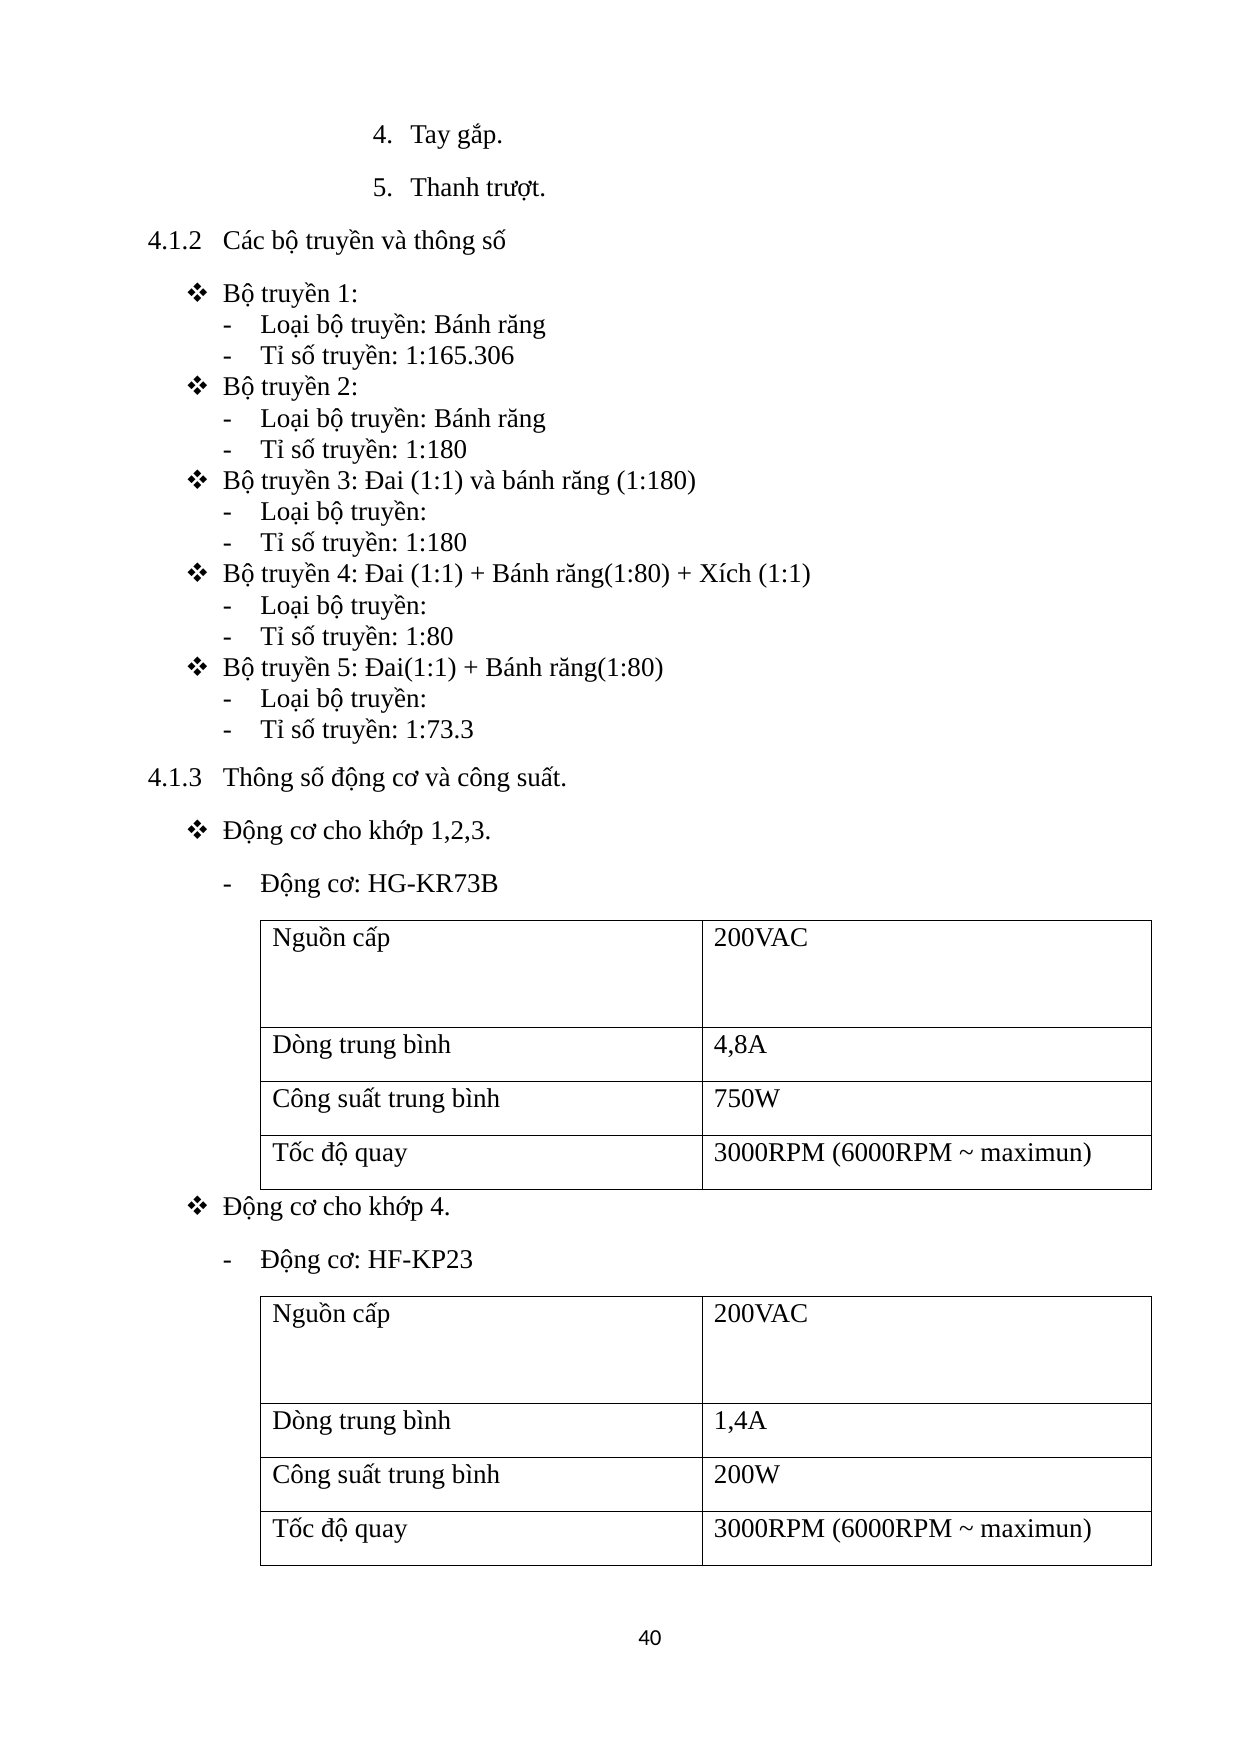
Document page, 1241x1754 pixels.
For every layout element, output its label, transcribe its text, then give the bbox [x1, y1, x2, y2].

list Tỉ số truyền: 1:165.306 [223, 339, 1152, 370]
list Loại bộ truyền: [223, 495, 1152, 526]
table_header Nguồn cấp [261, 1297, 702, 1403]
list Tay gắp. [373, 118, 1152, 149]
list Tỉ số truyền: 1:80 [223, 620, 1152, 651]
table_cell 750W [703, 1082, 1151, 1135]
table_cell 200W [703, 1458, 1151, 1511]
list Tỉ số truyền: 1:180 [223, 433, 1152, 464]
list Bộ truyền 5: Đai(1:1) + Bánh răng(1:80) [185, 651, 1152, 682]
table_header 200VAC [703, 921, 1151, 1027]
list Loại bộ truyền: [223, 682, 1152, 713]
list Bộ truyền 4: Đai (1:1) + Bánh răng(1:80) + Xích (1:1) [185, 557, 1152, 589]
list Động cơ cho khớp 4. [185, 1190, 1152, 1221]
list Tỉ số truyền: 1:73.3 [223, 713, 1152, 744]
table_cell 4,8A [703, 1028, 1151, 1081]
list Các bộ truyền và thông số [148, 224, 1152, 255]
list Động cơ cho khớp 1,2,3. [185, 814, 1152, 845]
table_cell Dòng trung bình [261, 1028, 702, 1081]
table_cell Công suất trung bình [261, 1082, 702, 1135]
list Loại bộ truyền: [223, 589, 1152, 620]
list Loại bộ truyền: Bánh răng [223, 308, 1152, 339]
table_cell Dòng trung bình [261, 1404, 702, 1457]
table_cell Tốc độ quay [261, 1512, 702, 1565]
table_header 200VAC [703, 1297, 1151, 1403]
table_cell Tốc độ quay [261, 1136, 702, 1189]
table_header Nguồn cấp [261, 921, 702, 1027]
list Động cơ: HG-KR73B [223, 867, 1152, 898]
list Thông số động cơ và công suất. [148, 761, 1152, 792]
list Bộ truyền 3: Đai (1:1) và bánh răng (1:180) [185, 464, 1152, 495]
table_cell 3000RPM (6000RPM ~ maximun) [703, 1136, 1151, 1189]
list Loại bộ truyền: Bánh răng [223, 402, 1152, 433]
list Động cơ: HF-KP23 [223, 1243, 1152, 1274]
list Bộ truyền 1: [185, 277, 1152, 308]
list Tỉ số truyền: 1:180 [223, 526, 1152, 557]
list Bộ truyền 2: [185, 370, 1152, 402]
table_cell Công suất trung bình [261, 1458, 702, 1511]
table_cell 3000RPM (6000RPM ~ maximun) [703, 1512, 1151, 1565]
list Thanh trượt. [373, 171, 1152, 202]
table_cell 1,4A [703, 1404, 1151, 1457]
